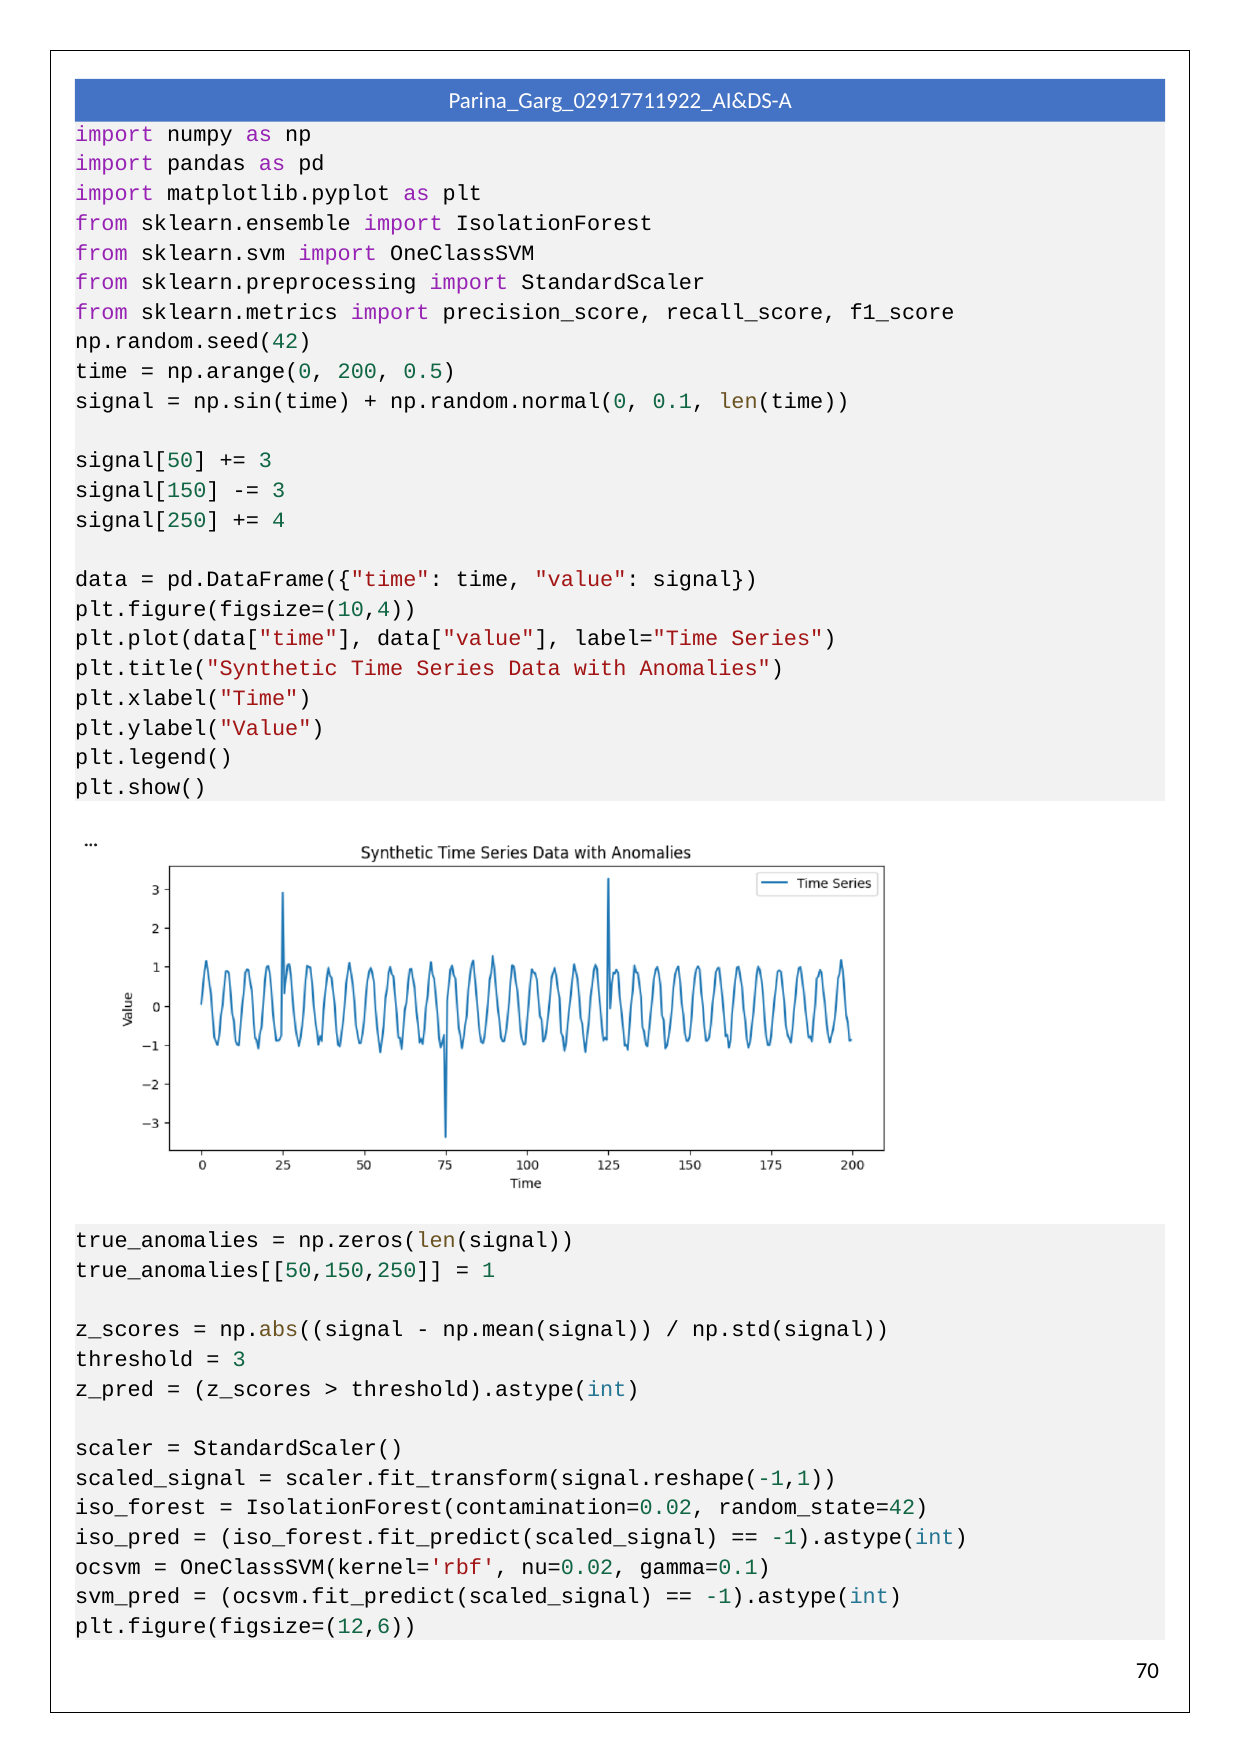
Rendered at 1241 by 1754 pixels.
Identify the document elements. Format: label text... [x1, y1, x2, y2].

text import matplotlib.pyplot as plt [75, 177, 1165, 207]
text z_pred = (z_scores > threshold).astype(int) [75, 1373, 1165, 1402]
text threshold = 3 [75, 1343, 1165, 1373]
picture [75, 830, 1166, 1195]
text from sklearn.preprocessing import StandardScaler [75, 266, 1165, 296]
text signal = np.sin(time) + np.random.normal(0, 0.1, len(time)) [75, 385, 1165, 415]
text np.random.seed(42) [75, 326, 1165, 356]
text signal[50] += 3 [75, 444, 1165, 474]
text true_anomalies = np.zeros(len(signal)) [75, 1224, 1165, 1254]
text from sklearn.metrics import precision_score, recall_score, f1_score [75, 296, 1165, 326]
text iso_forest = IsolationForest(contamination=0.02, random_state=42) [75, 1492, 1165, 1521]
text svm_pred = (ocsvm.fit_predict(scaled_signal) == -1).astype(int) [75, 1581, 1165, 1610]
text scaler = StandardScaler() [75, 1432, 1165, 1462]
text time = np.arange(0, 200, 0.5) [75, 356, 1165, 385]
text plt.ylabel("Value") [75, 712, 1165, 741]
text signal[250] += 4 [75, 504, 1165, 534]
text plt.show() [75, 771, 1165, 801]
text plt.figure(figsize=(12,6)) [75, 1610, 1165, 1640]
text from sklearn.ensemble import IsolationForest [75, 207, 1165, 237]
text import pandas as pd [75, 148, 1165, 177]
text plt.xlabel("Time") [75, 682, 1165, 712]
text plt.plot(data["time"], data["value"], label="Time Series") [75, 623, 1165, 652]
text signal[150] -= 3 [75, 474, 1165, 504]
text import numpy as np [75, 122, 1165, 148]
text scaled_signal = scaler.fit_transform(signal.reshape(-1,1)) [75, 1462, 1165, 1492]
text data = pd.DataFrame({"time": time, "value": signal}) [75, 563, 1165, 593]
text plt.legend() [75, 741, 1165, 771]
text plt.figure(figsize=(10,4)) [75, 593, 1165, 623]
text true_anomalies[[50,150,250]] = 1 [75, 1254, 1165, 1284]
text iso_pred = (iso_forest.fit_predict(scaled_signal) == -1).astype(int) [75, 1521, 1165, 1551]
text z_scores = np.abs((signal - np.mean(signal)) / np.std(signal)) [75, 1313, 1165, 1343]
text from sklearn.svm import OneClassSVM [75, 237, 1165, 266]
text plt.title("Synthetic Time Series Data with Anomalies") [75, 652, 1165, 682]
text ocsvm = OneClassSVM(kernel='rbf', nu=0.02, gamma=0.1) [75, 1551, 1165, 1581]
